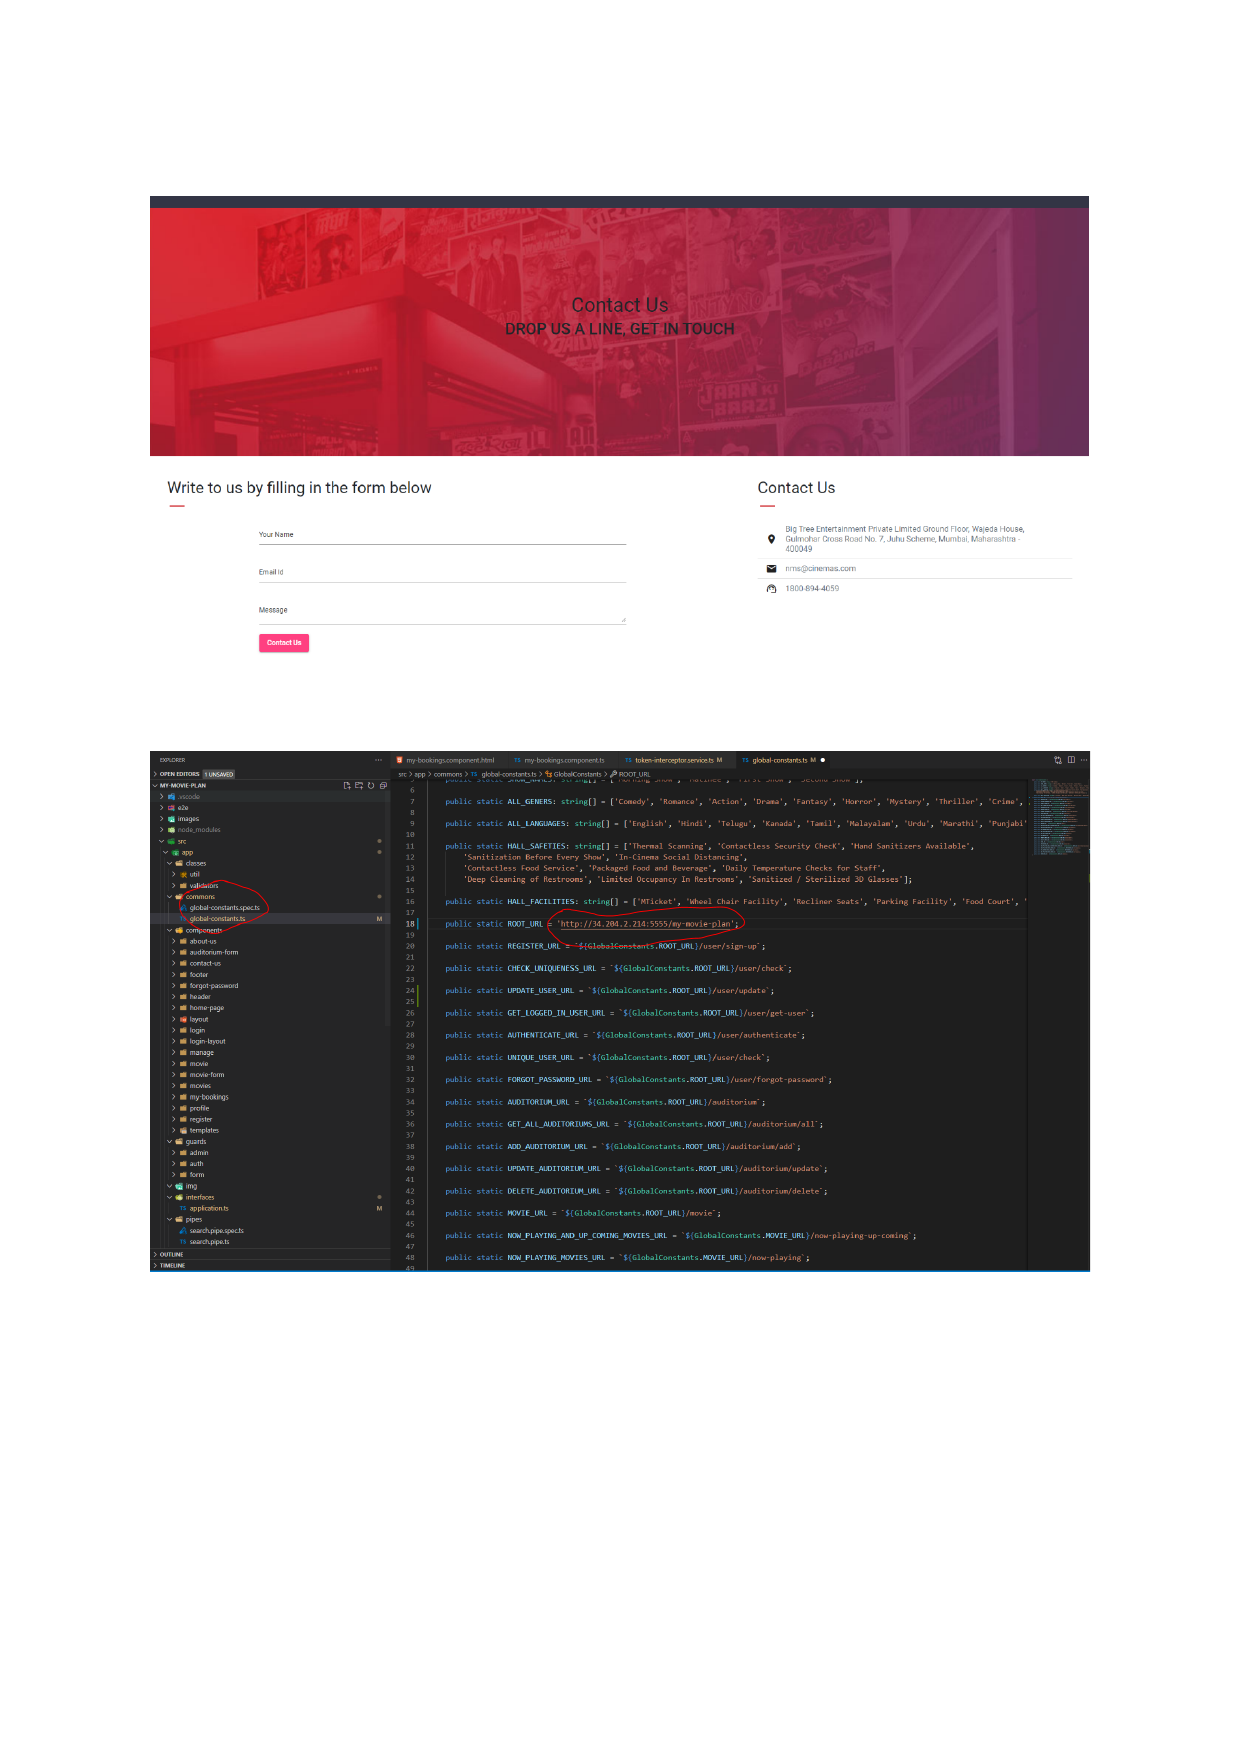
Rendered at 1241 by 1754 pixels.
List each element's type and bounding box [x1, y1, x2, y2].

picture [150, 196, 1089, 672]
picture [150, 751, 1091, 1272]
